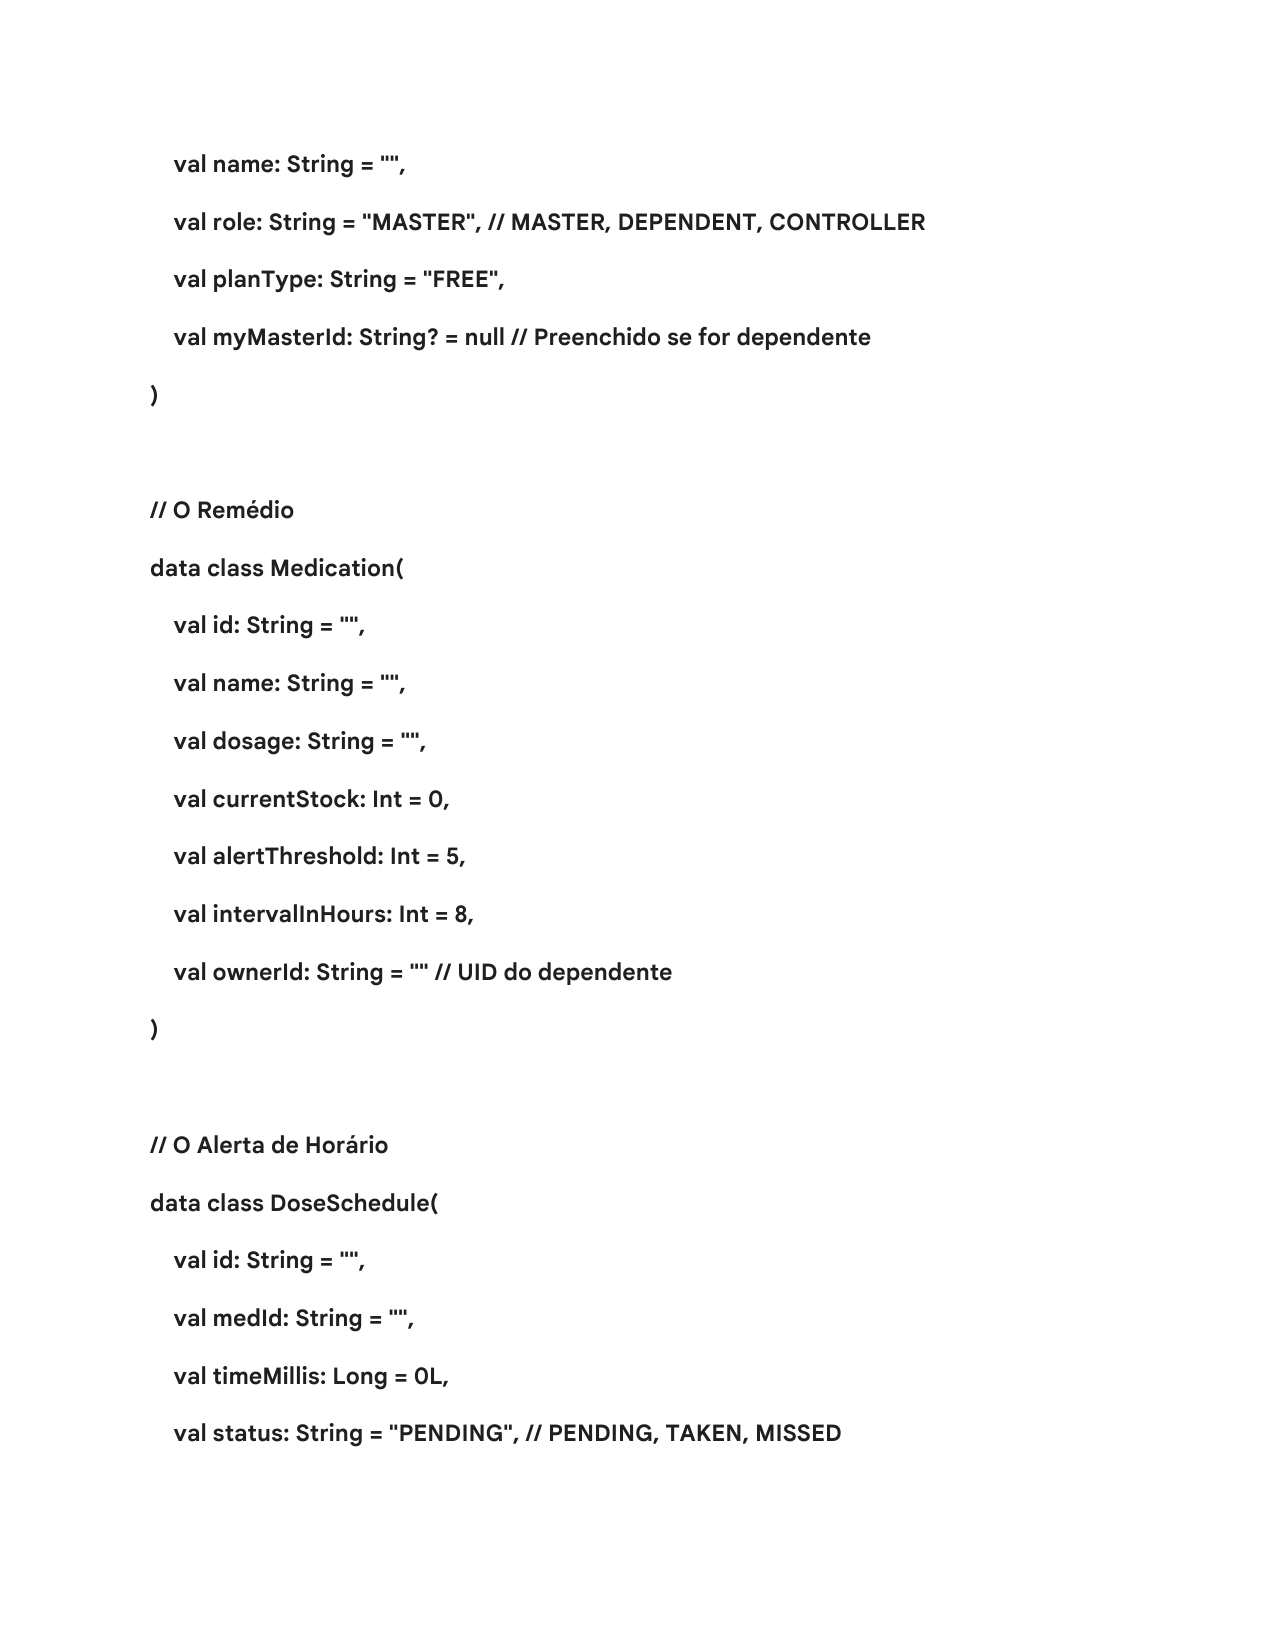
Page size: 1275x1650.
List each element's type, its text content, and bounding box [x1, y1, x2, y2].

text val id: String = "", [150, 1246, 1125, 1275]
text val role: String = "MASTER", // MASTER, DEPENDENT, CONTROLLER [150, 208, 1125, 236]
text val ownerId: String = "" // UID do dependente [150, 958, 1125, 987]
text val dosage: String = "", [150, 727, 1125, 756]
text val timeMillis: Long = 0L, [150, 1362, 1125, 1391]
text // O Alerta de Horário [150, 1131, 1125, 1160]
text val myMasterId: String? = null // Preenchido se for dependente [150, 323, 1125, 352]
text data class Medication( [150, 554, 1125, 583]
text val intervalInHours: Int = 8, [150, 900, 1125, 929]
text ) [150, 1016, 1125, 1044]
text data class DoseSchedule( [150, 1189, 1125, 1217]
text val id: String = "", [150, 612, 1125, 640]
text val alertThreshold: Int = 5, [150, 842, 1125, 871]
text // O Remédio [150, 496, 1125, 525]
text val planType: String = "FREE", [150, 265, 1125, 294]
text val currentStock: Int = 0, [150, 785, 1125, 813]
text val name: String = "", [150, 150, 1125, 179]
text ) [150, 381, 1125, 409]
text val medId: String = "", [150, 1304, 1125, 1333]
text val status: String = "PENDING", // PENDING, TAKEN, MISSED [150, 1419, 1125, 1448]
text val name: String = "", [150, 669, 1125, 698]
